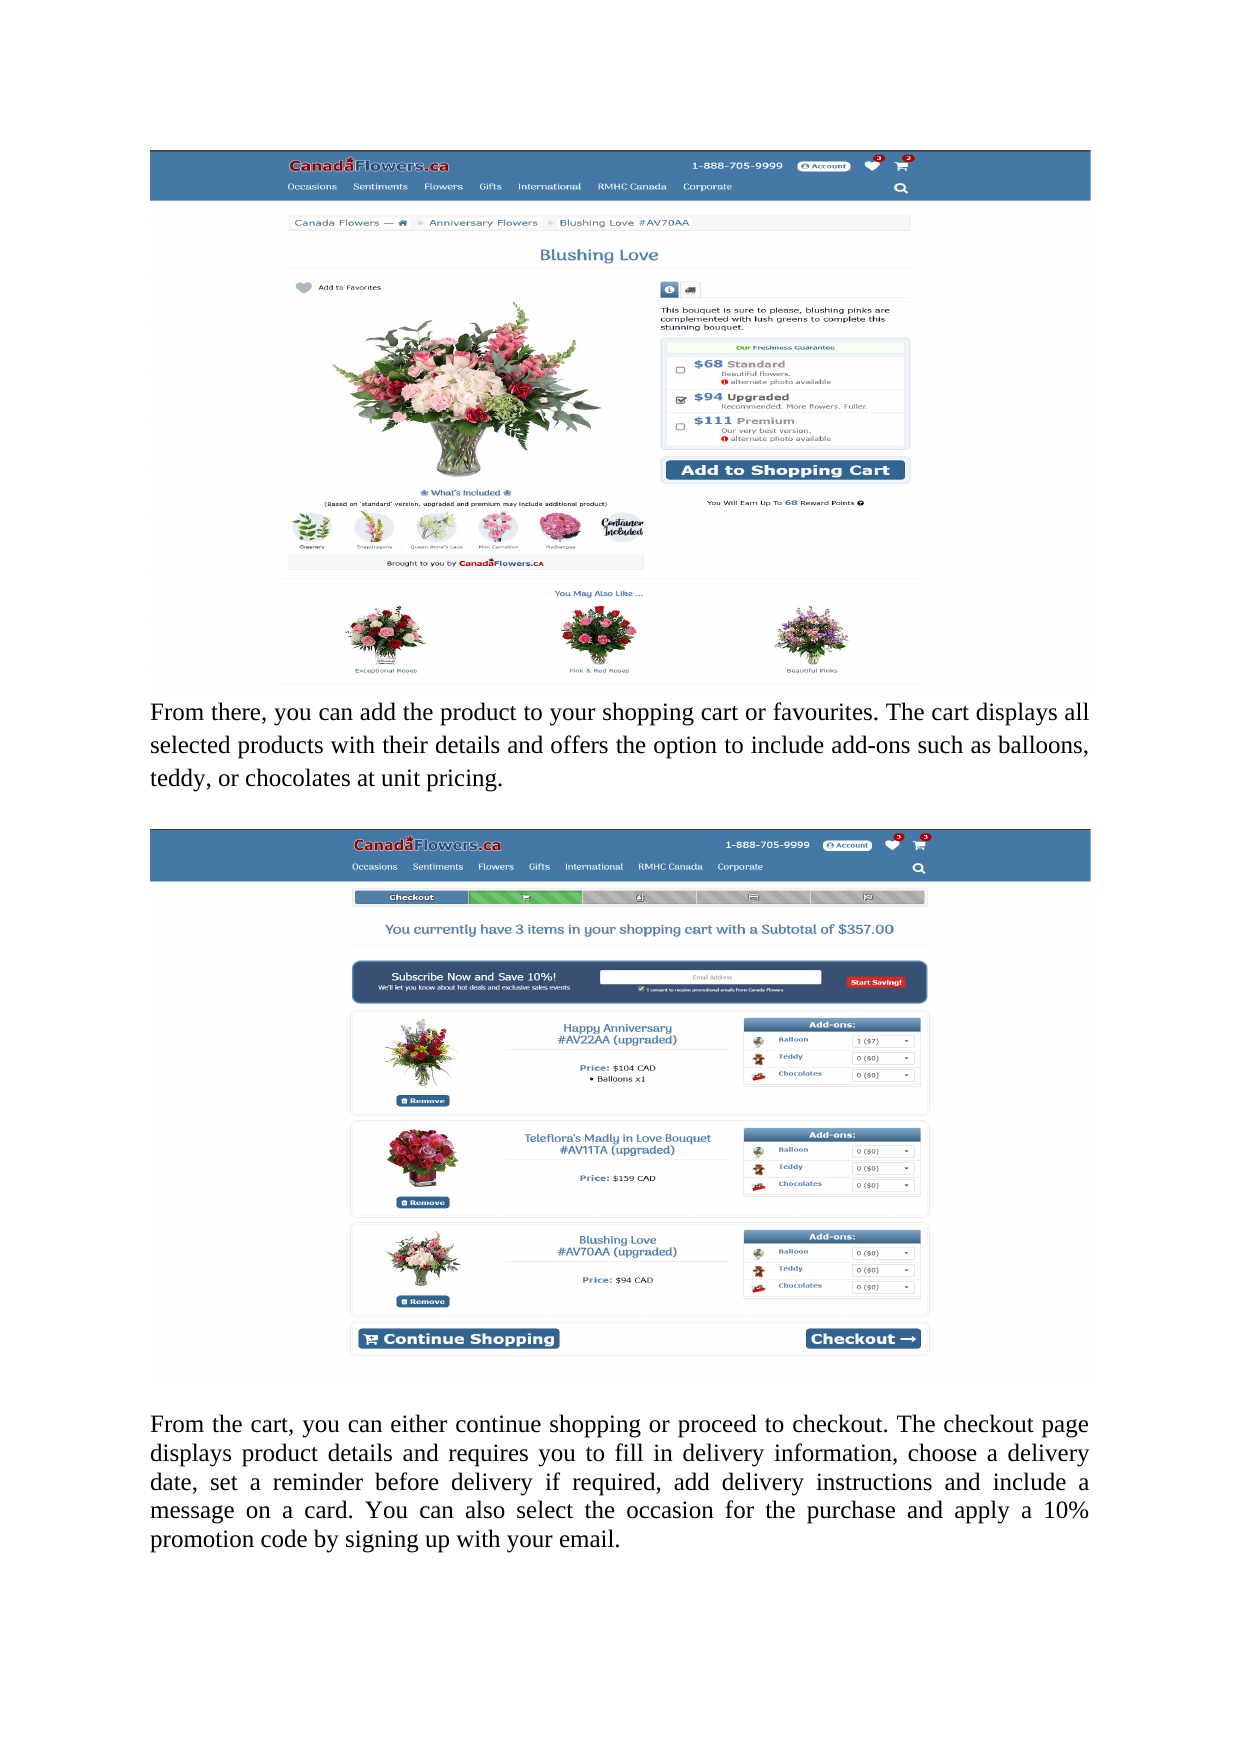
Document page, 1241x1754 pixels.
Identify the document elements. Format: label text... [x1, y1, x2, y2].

text From there, you can add the product to your shopping cart or favourites. The cart displays all selected products with their details and offers the option to include add-ons such as balloons, teddy, or chocolates at unit pricing. [150, 693, 1090, 792]
text From the cart, you can either continue shopping or proceed to checkout. The checkout page displays product details and requires you to fill in delivery information, choose a delivery date, set a reminder before delivery if required, add delivery instructions and include a message on a card. You can also select the occasion for the purchase and apply a 10% promotion code by signing up with your email. [150, 1409, 1090, 1553]
picture [150, 150, 1091, 693]
picture [150, 829, 1091, 1381]
